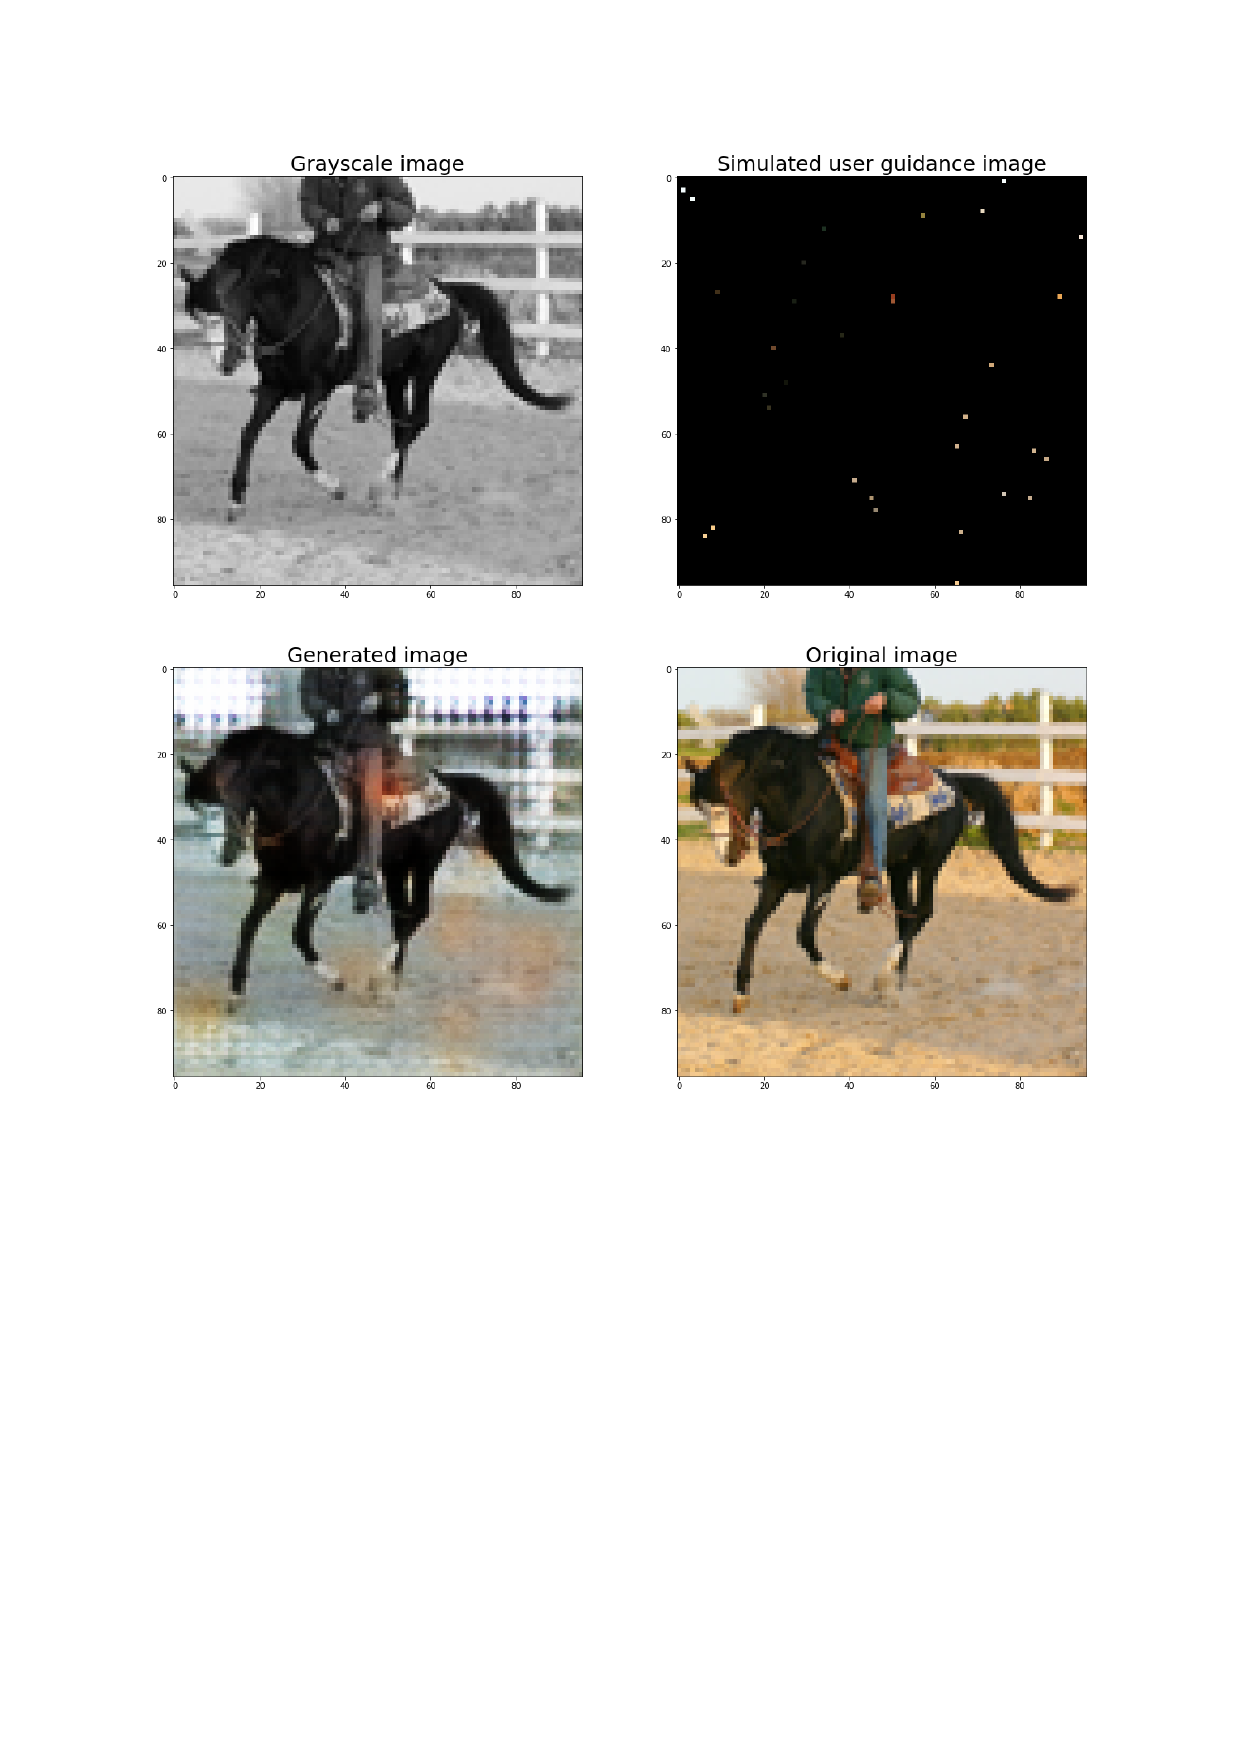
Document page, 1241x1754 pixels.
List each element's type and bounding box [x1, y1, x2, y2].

picture [150, 150, 1091, 1096]
